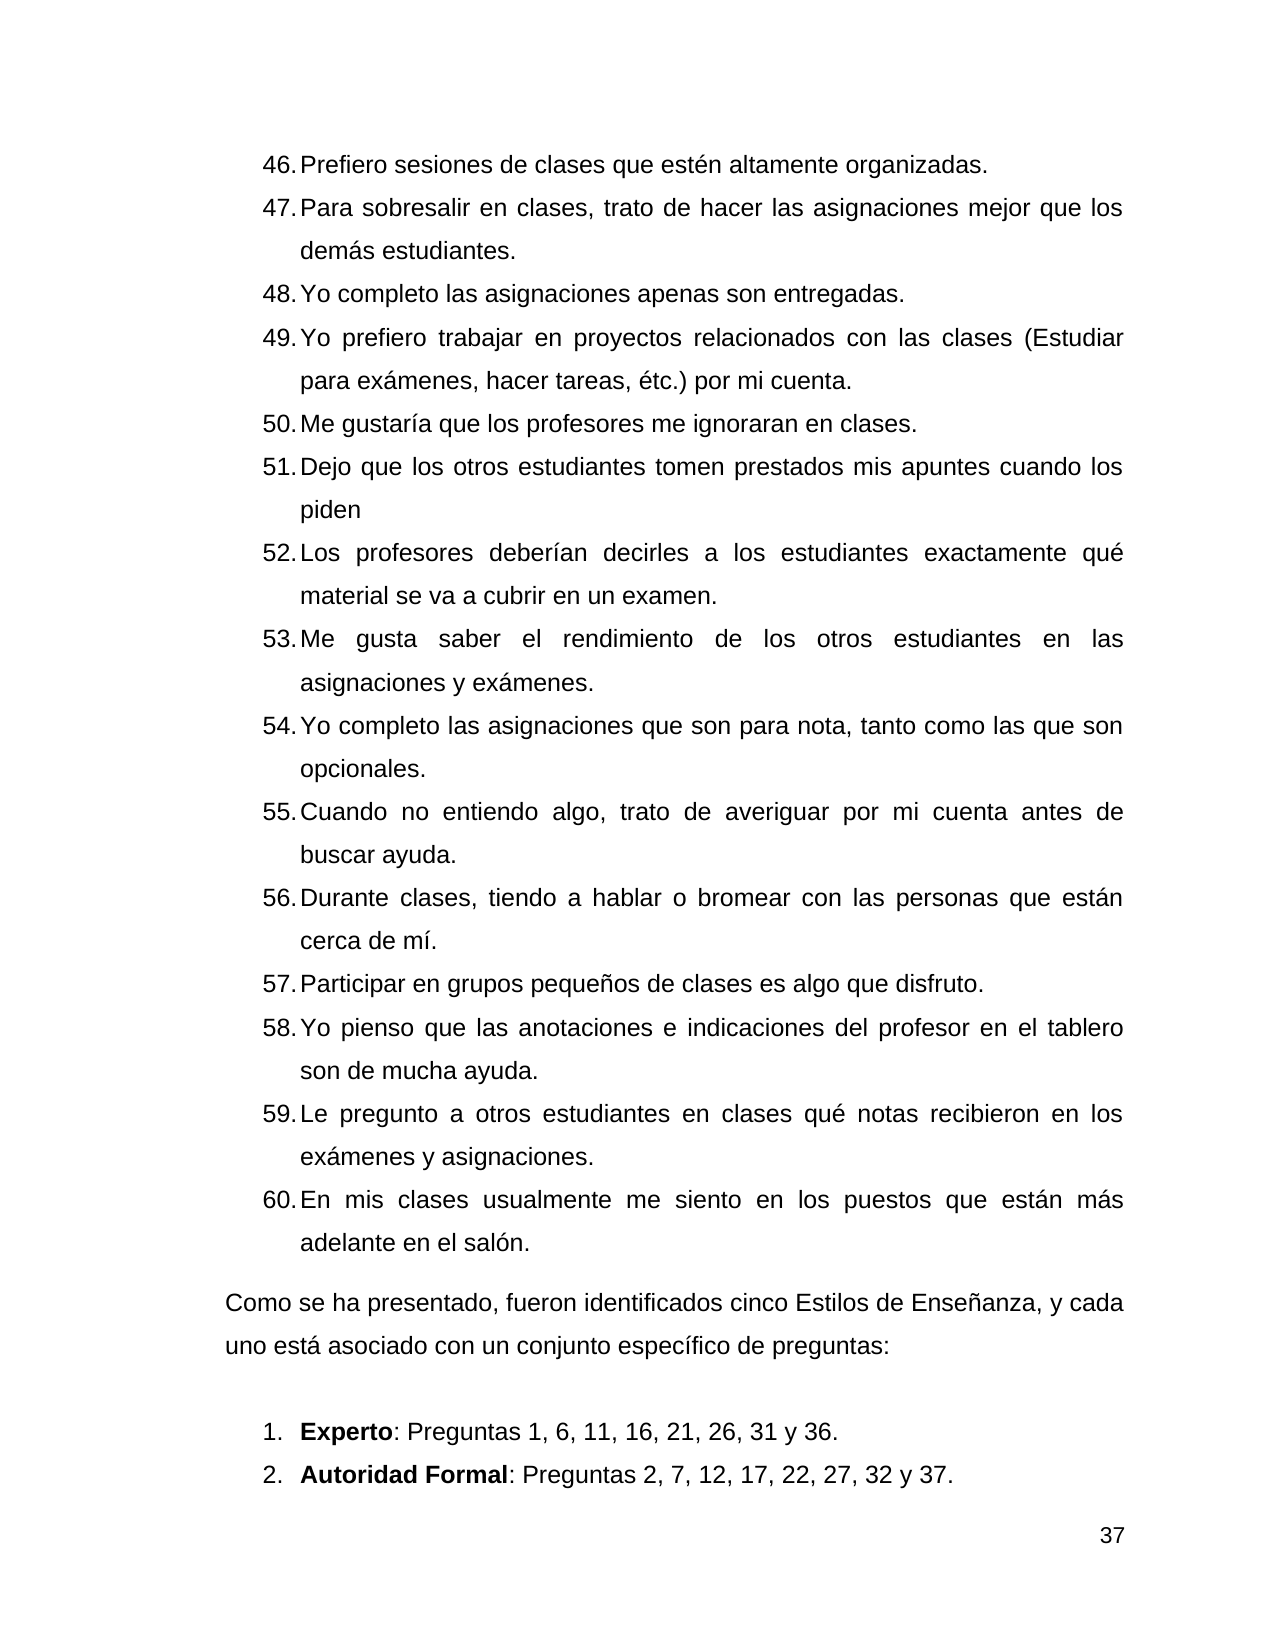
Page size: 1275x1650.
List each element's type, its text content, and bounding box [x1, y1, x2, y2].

list Me gustaría que los profesores me ignoraran en clases. [262, 409, 1125, 437]
list Yo pienso que las anotaciones e indicaciones del profesor en el tablero son de mucha ayuda. [262, 1012, 1125, 1084]
list Los profesores deberían decirles a los estudiantes exactamente qué material se va a cubrir en un examen. [262, 538, 1125, 610]
list Autoridad Formal: Preguntas 2, 7, 12, 17, 22, 27, 32 y 37. [262, 1460, 1125, 1489]
list Durante clases, tiendo a hablar o bromear con las personas que están cerca de mí. [262, 883, 1125, 955]
list Experto: Preguntas 1, 6, 11, 16, 21, 26, 31 y 36. [262, 1417, 1125, 1446]
list Dejo que los otros estudiantes tomen prestados mis apuntes cuando los piden [262, 452, 1125, 524]
list Para sobresalir en clases, trato de hacer las asignaciones mejor que los demás estudiantes. [262, 193, 1125, 265]
list Yo prefiero trabajar en proyectos relacionados con las clases (Estudiar para exámenes, hacer tareas, étc.) por mi cuenta. [262, 322, 1125, 394]
list Le pregunto a otros estudiantes en clases qué notas recibieron en los exámenes y asignaciones. [262, 1099, 1125, 1171]
list Cuando no entiendo algo, trato de averiguar por mi cuenta antes de buscar ayuda. [262, 797, 1125, 869]
list Participar en grupos pequeños de clases es algo que disfruto. [262, 969, 1125, 998]
list Yo completo las asignaciones que son para nota, tanto como las que son opcionales. [262, 711, 1125, 782]
list En mis clases usualmente me siento en los puestos que están más adelante en el salón. [262, 1185, 1125, 1257]
list Prefiero sesiones de clases que estén altamente organizadas. [262, 150, 1125, 179]
list Me gusta saber el rendimiento de los otros estudiantes en las asignaciones y exámenes. [262, 624, 1125, 696]
text Como se ha presentado, fueron identificados cinco Estilos de Enseñanza, y cada uno está asociado con un conjunto específico de preguntas: [225, 1288, 1125, 1360]
list Yo completo las asignaciones apenas son entregadas. [262, 279, 1125, 308]
